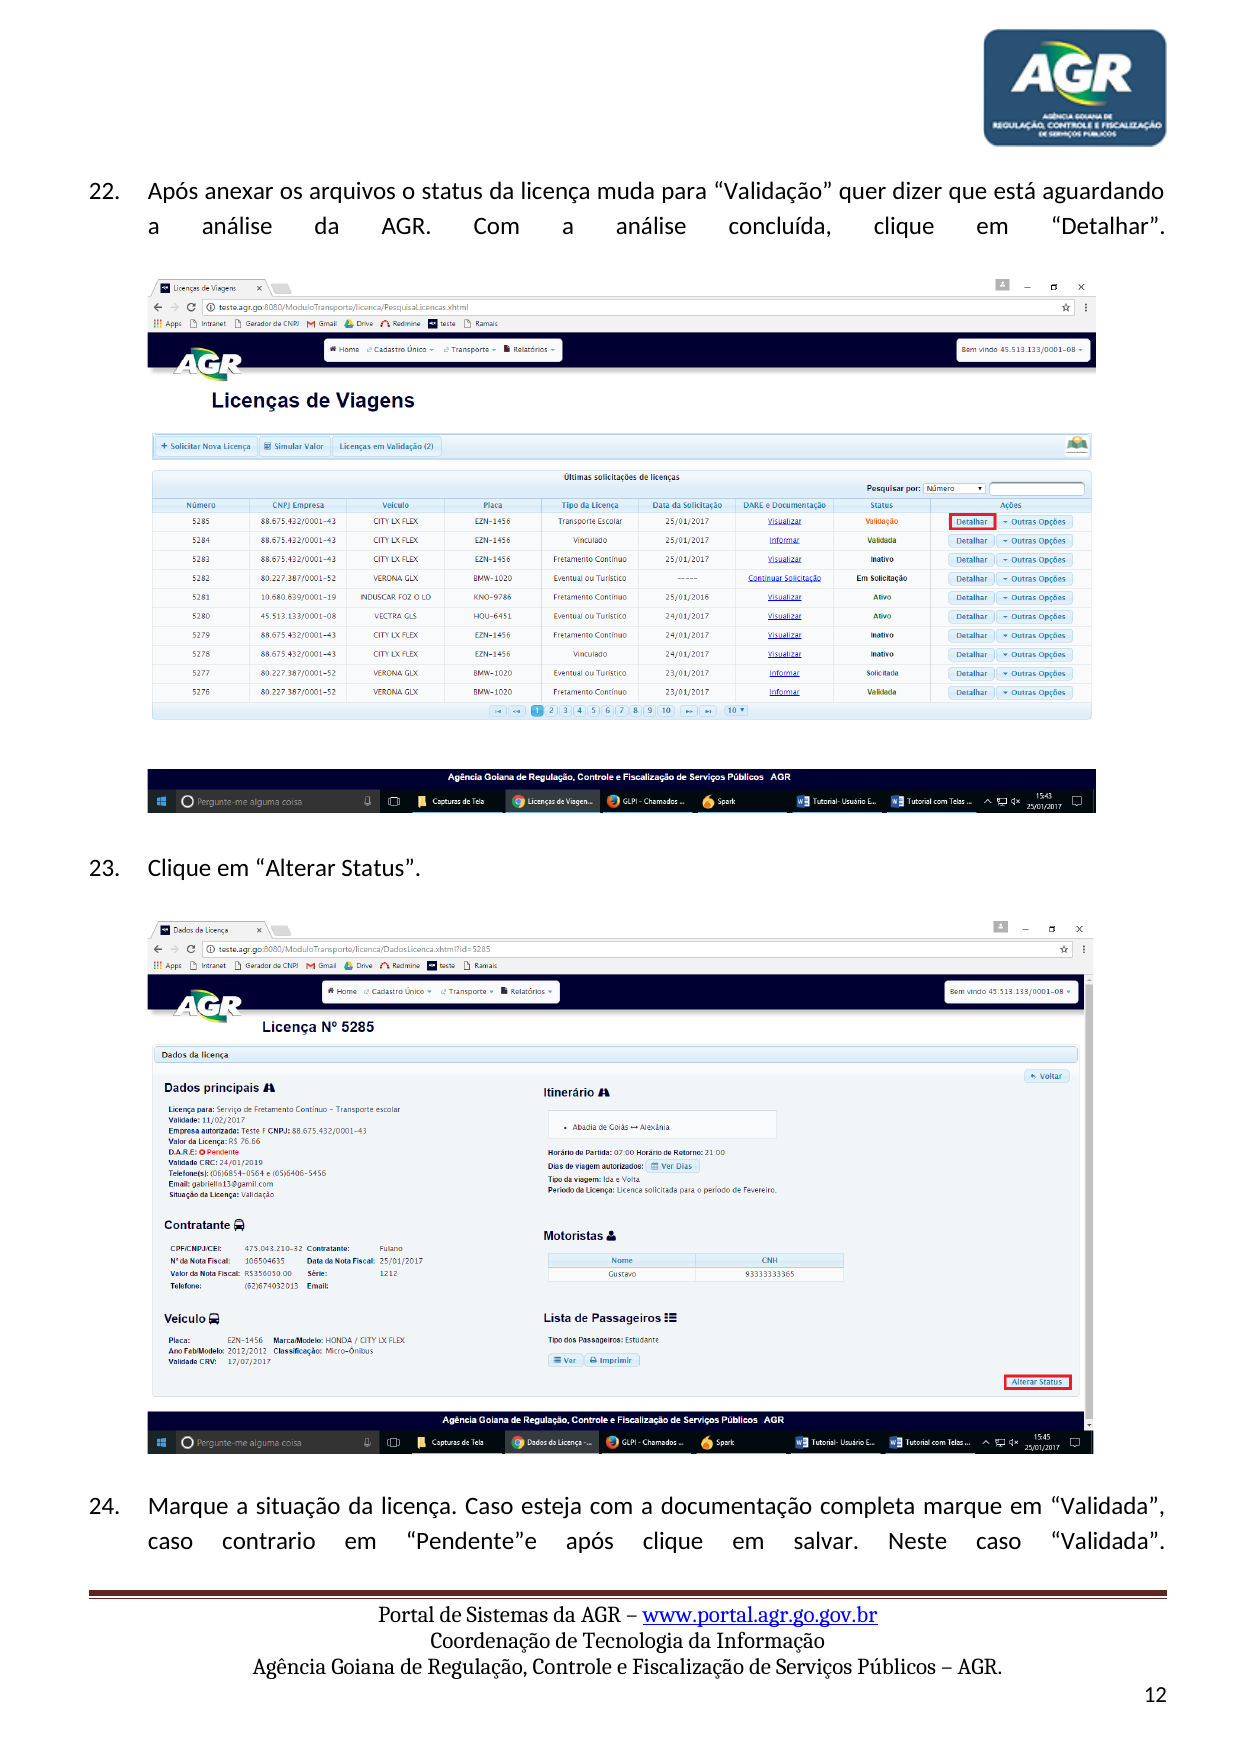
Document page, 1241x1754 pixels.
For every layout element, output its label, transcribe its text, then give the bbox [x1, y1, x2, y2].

list Clique em “Alterar Status”. [89, 852, 1167, 883]
picture [983, 29, 1167, 147]
picture [147, 279, 1096, 813]
picture [147, 921, 1094, 1454]
